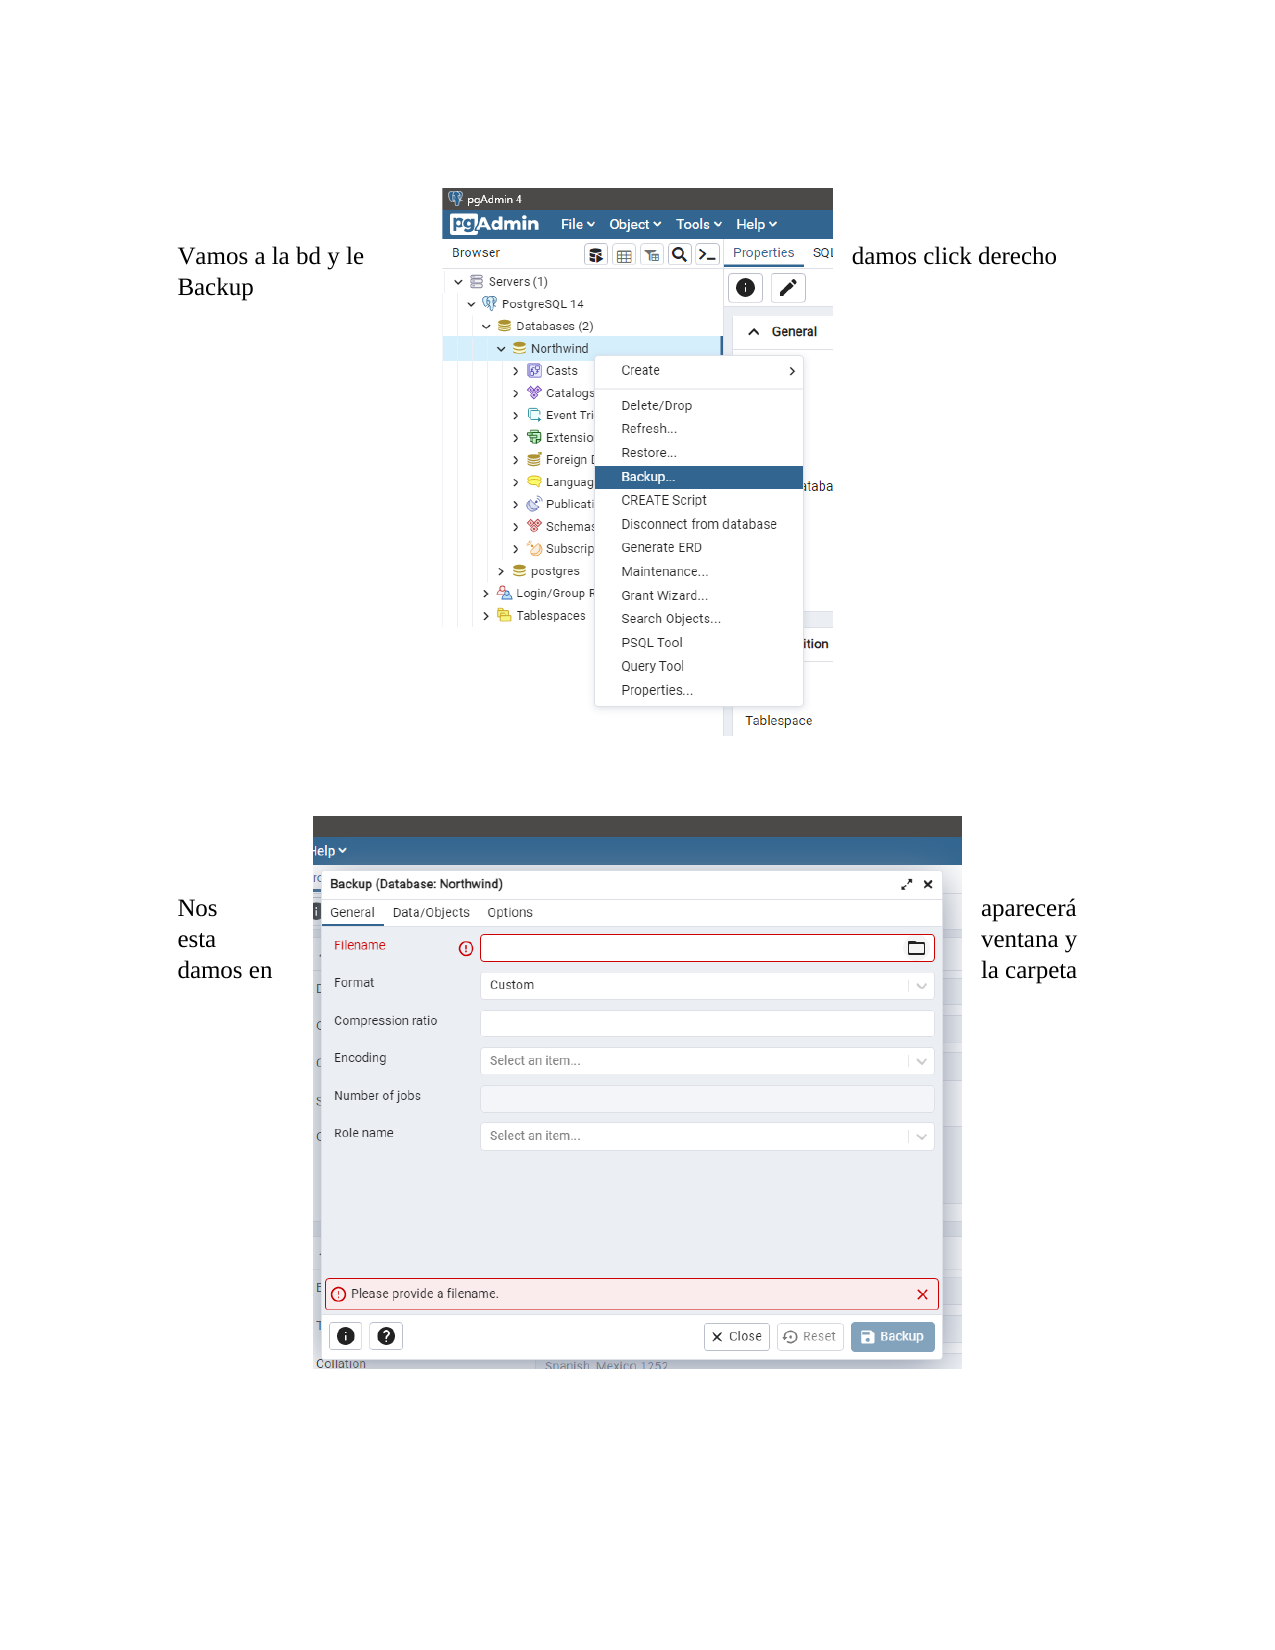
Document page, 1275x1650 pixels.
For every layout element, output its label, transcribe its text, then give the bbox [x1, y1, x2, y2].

picture [442, 188, 833, 736]
text Vamos a la bd y le damos click derecho Backup [833, 241, 1098, 301]
text Nos aparecerá esta ventana y damos en la carpeta [962, 893, 1098, 983]
picture [313, 816, 962, 1369]
text Nos aparecerá esta ventana y damos en la carpeta [177, 893, 313, 983]
text Vamos a la bd y le damos click derecho Backup [177, 241, 442, 301]
